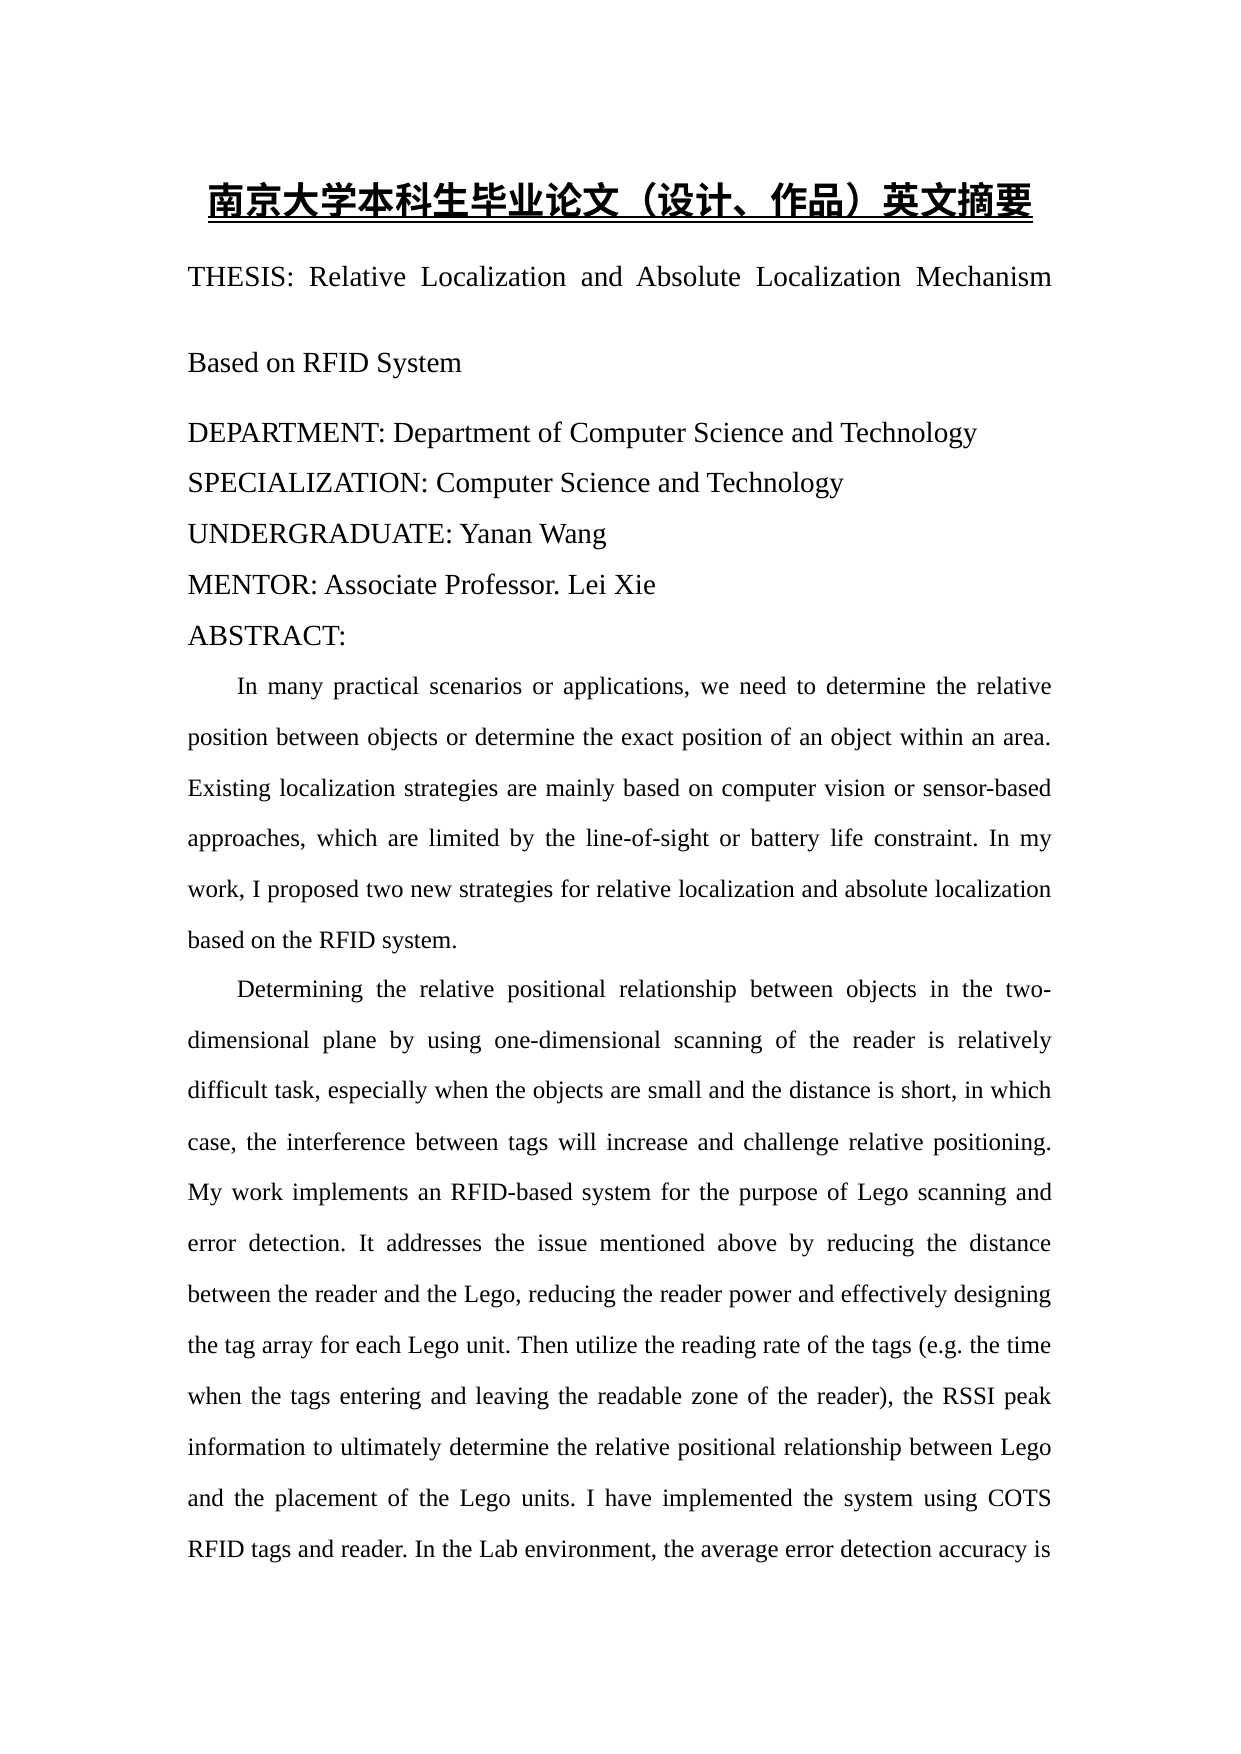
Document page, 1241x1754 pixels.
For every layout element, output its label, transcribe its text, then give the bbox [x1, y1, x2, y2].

text SPECIALIZATION: Computer Science and Technology [187, 465, 1053, 499]
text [187, 971, 1053, 1565]
text DEPARTMENT: Department of Computer Science and Technology [187, 414, 1053, 448]
text MENTOR: Associate Professor. Lei Xie [187, 567, 1053, 601]
text ABSTRACT: [187, 617, 1053, 651]
text THESIS: Relative Localization and Absolute Localization Mechanism Based on RFID System [187, 259, 1053, 395]
text UNDERGRADUATE: Yanan Wang [187, 516, 1053, 550]
text In many practical scenarios or applications, we need to determine the relative position between objects or determine the exact position of an object within an area. Existing localization strategies are mainly based on computer vision or sensor-based approaches, which are limited by the line-of-sight or battery life constraint. In my work, I proposed two new strategies for relative localization and absolute localization based on the RFID system. [187, 668, 1053, 957]
text 南京大学本科生毕业论文（设计、作品）英文摘要 [187, 164, 1053, 232]
